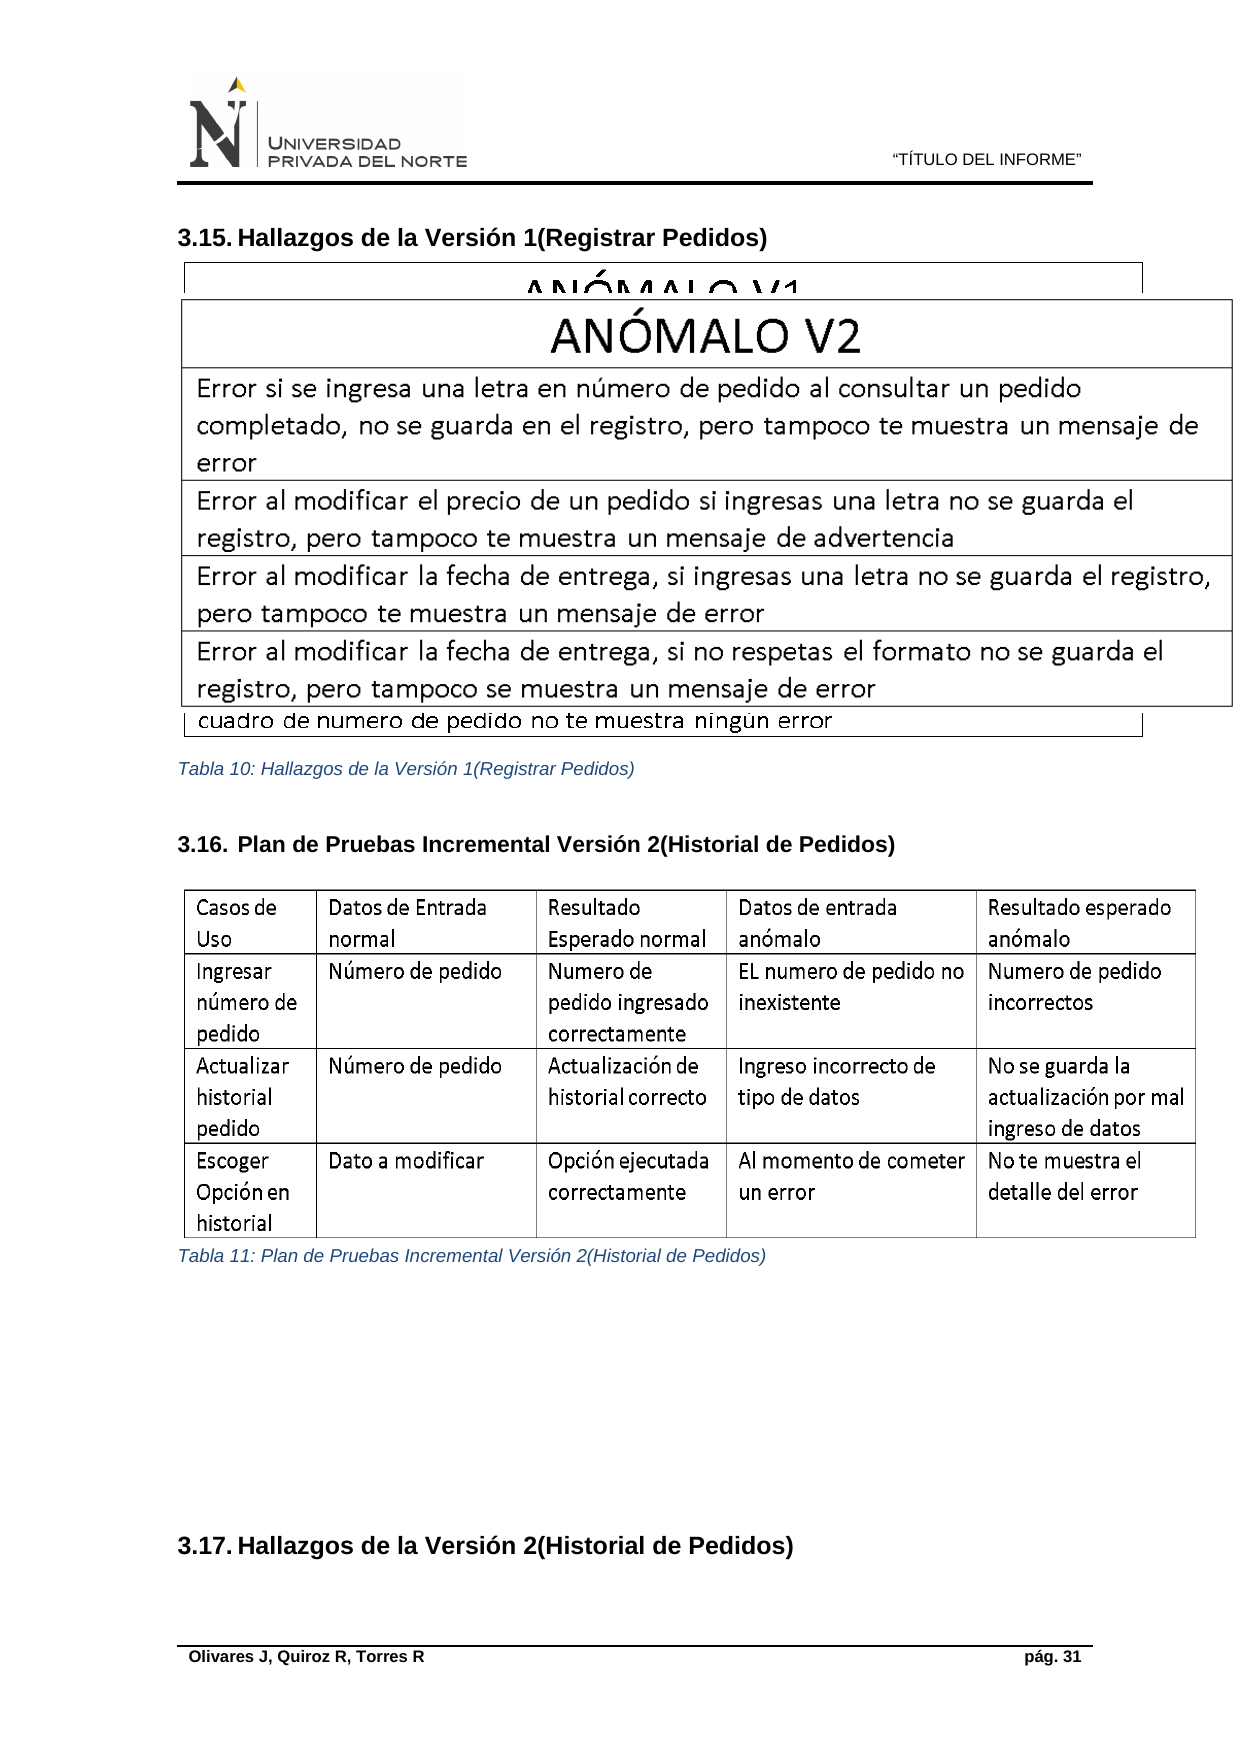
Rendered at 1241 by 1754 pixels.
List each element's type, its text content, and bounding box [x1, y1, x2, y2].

picture [175, 254, 1240, 743]
picture [188, 73, 469, 169]
picture [177, 886, 1202, 1244]
subtitle Hallazgos de la Versión 1(Registrar Pedidos) [177, 223, 1092, 252]
subtitle Plan de Pruebas Incremental Versión 2(Historial de Pedidos) [177, 831, 1092, 857]
subtitle Hallazgos de la Versión 2(Historial de Pedidos) [177, 1531, 1092, 1560]
